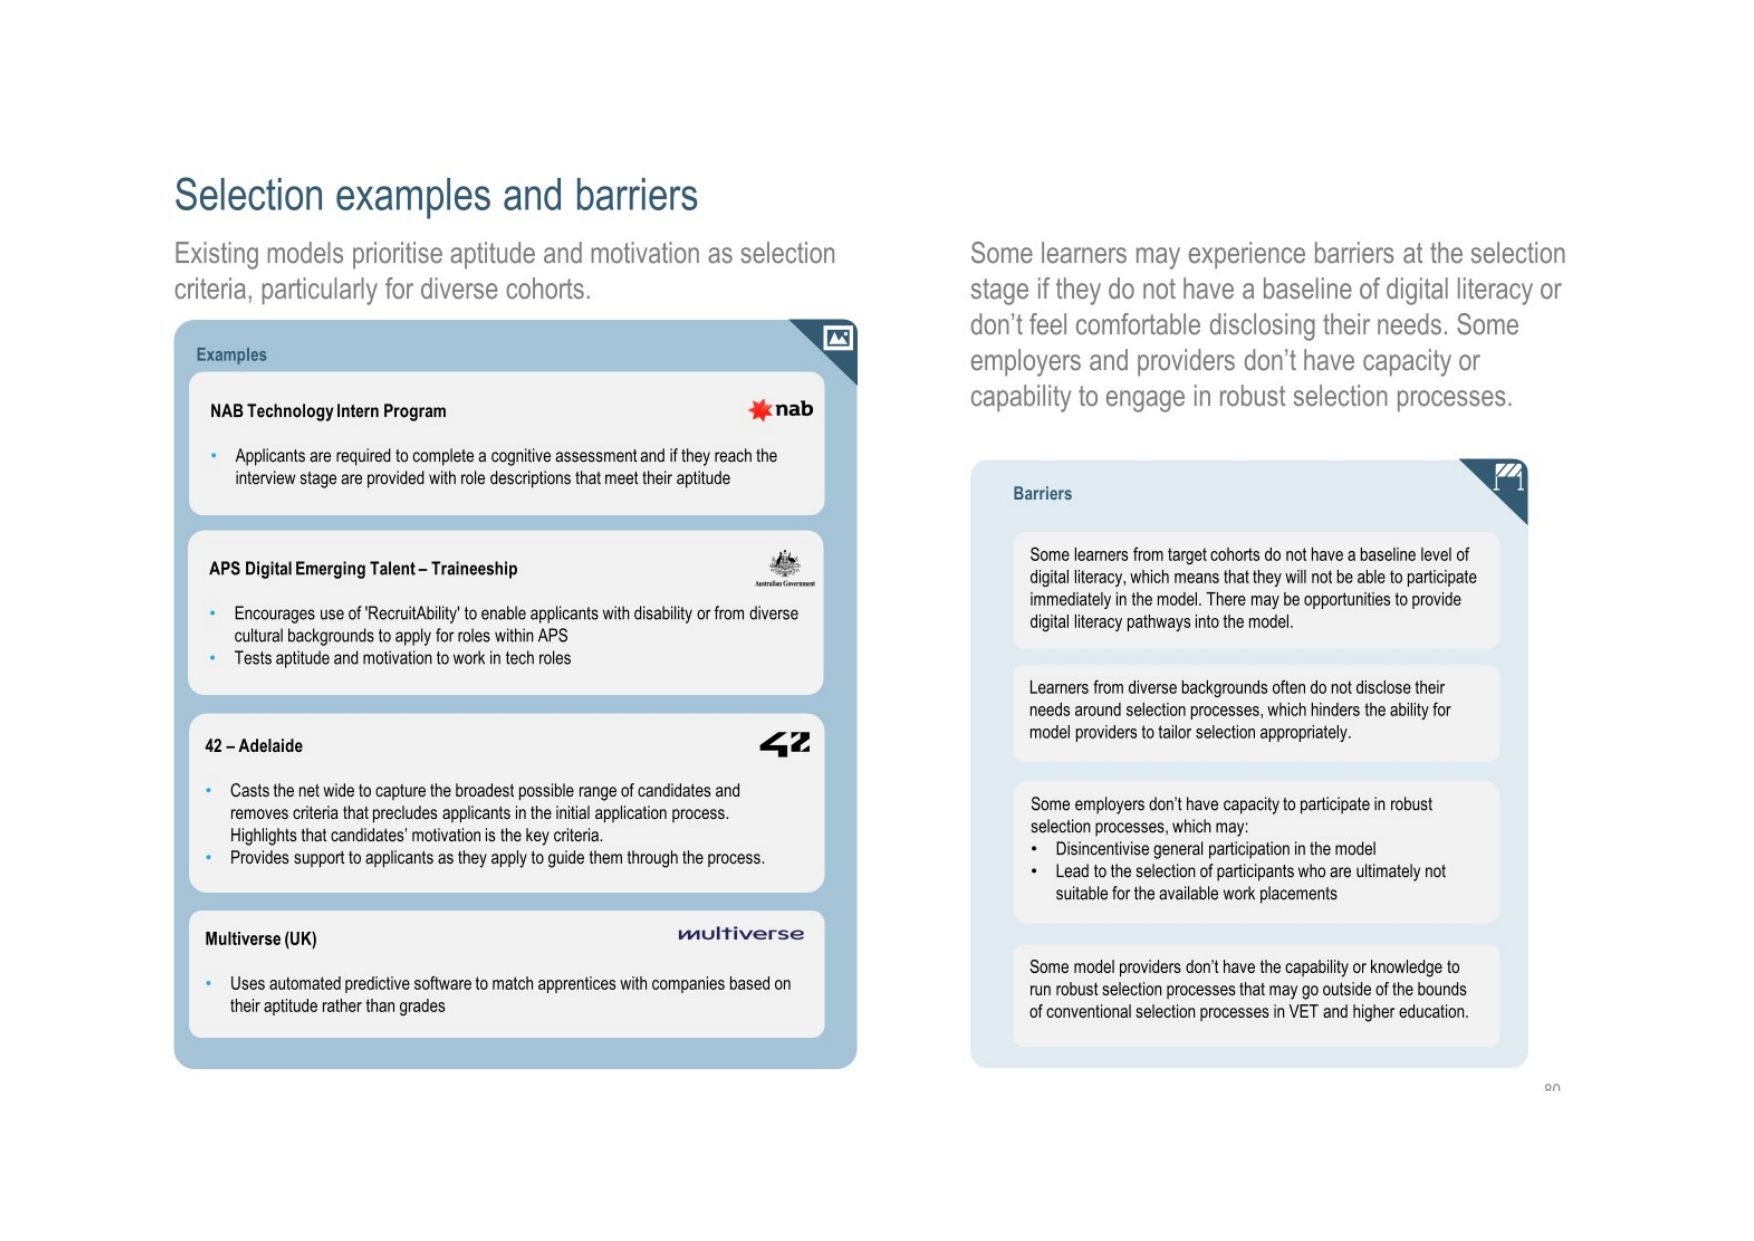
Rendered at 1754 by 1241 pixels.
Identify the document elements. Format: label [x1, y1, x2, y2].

picture [150, 150, 1600, 1091]
